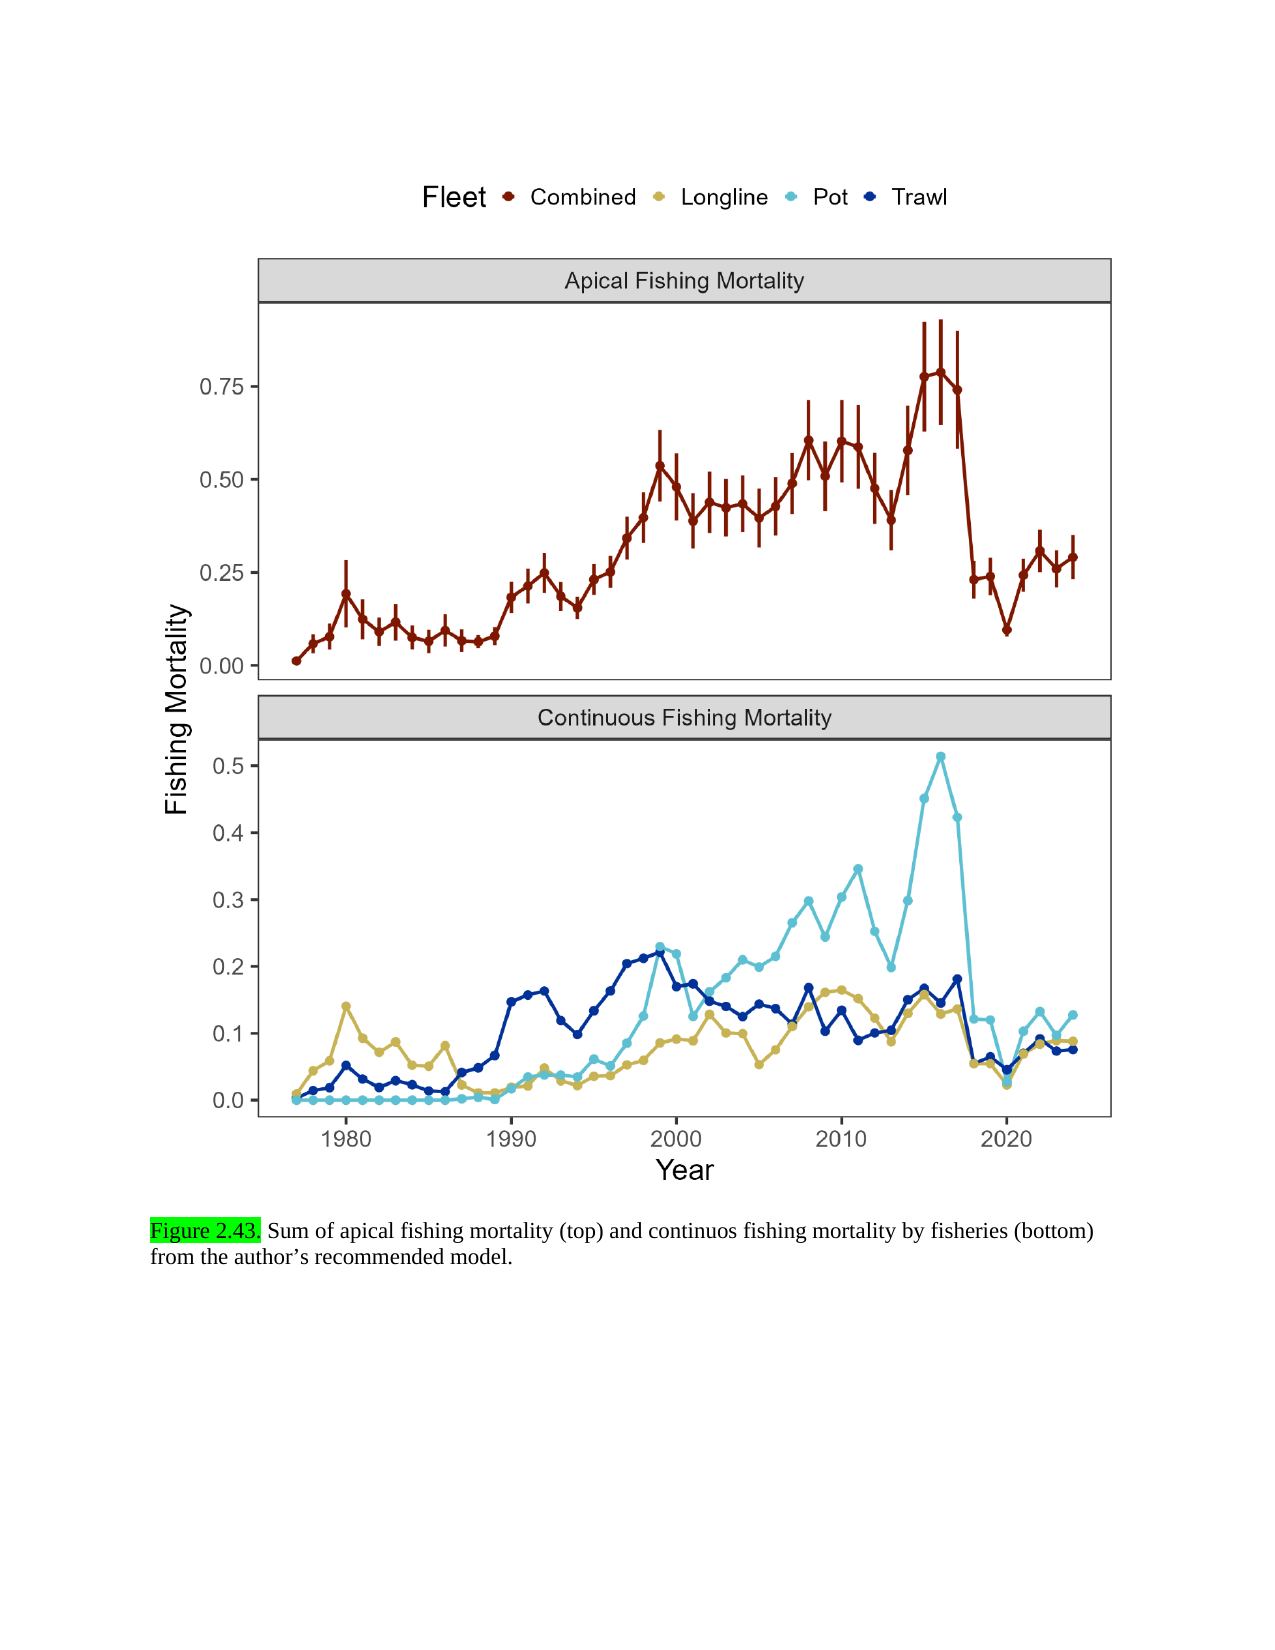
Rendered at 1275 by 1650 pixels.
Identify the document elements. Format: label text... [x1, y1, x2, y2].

subtitle Figure 2.43. Sum of apical fishing mortality (top) and continuos fishing mortality by fisheries (bottom) from the author’s recommended model. [150, 1217, 1125, 1269]
picture [150, 150, 1125, 1200]
